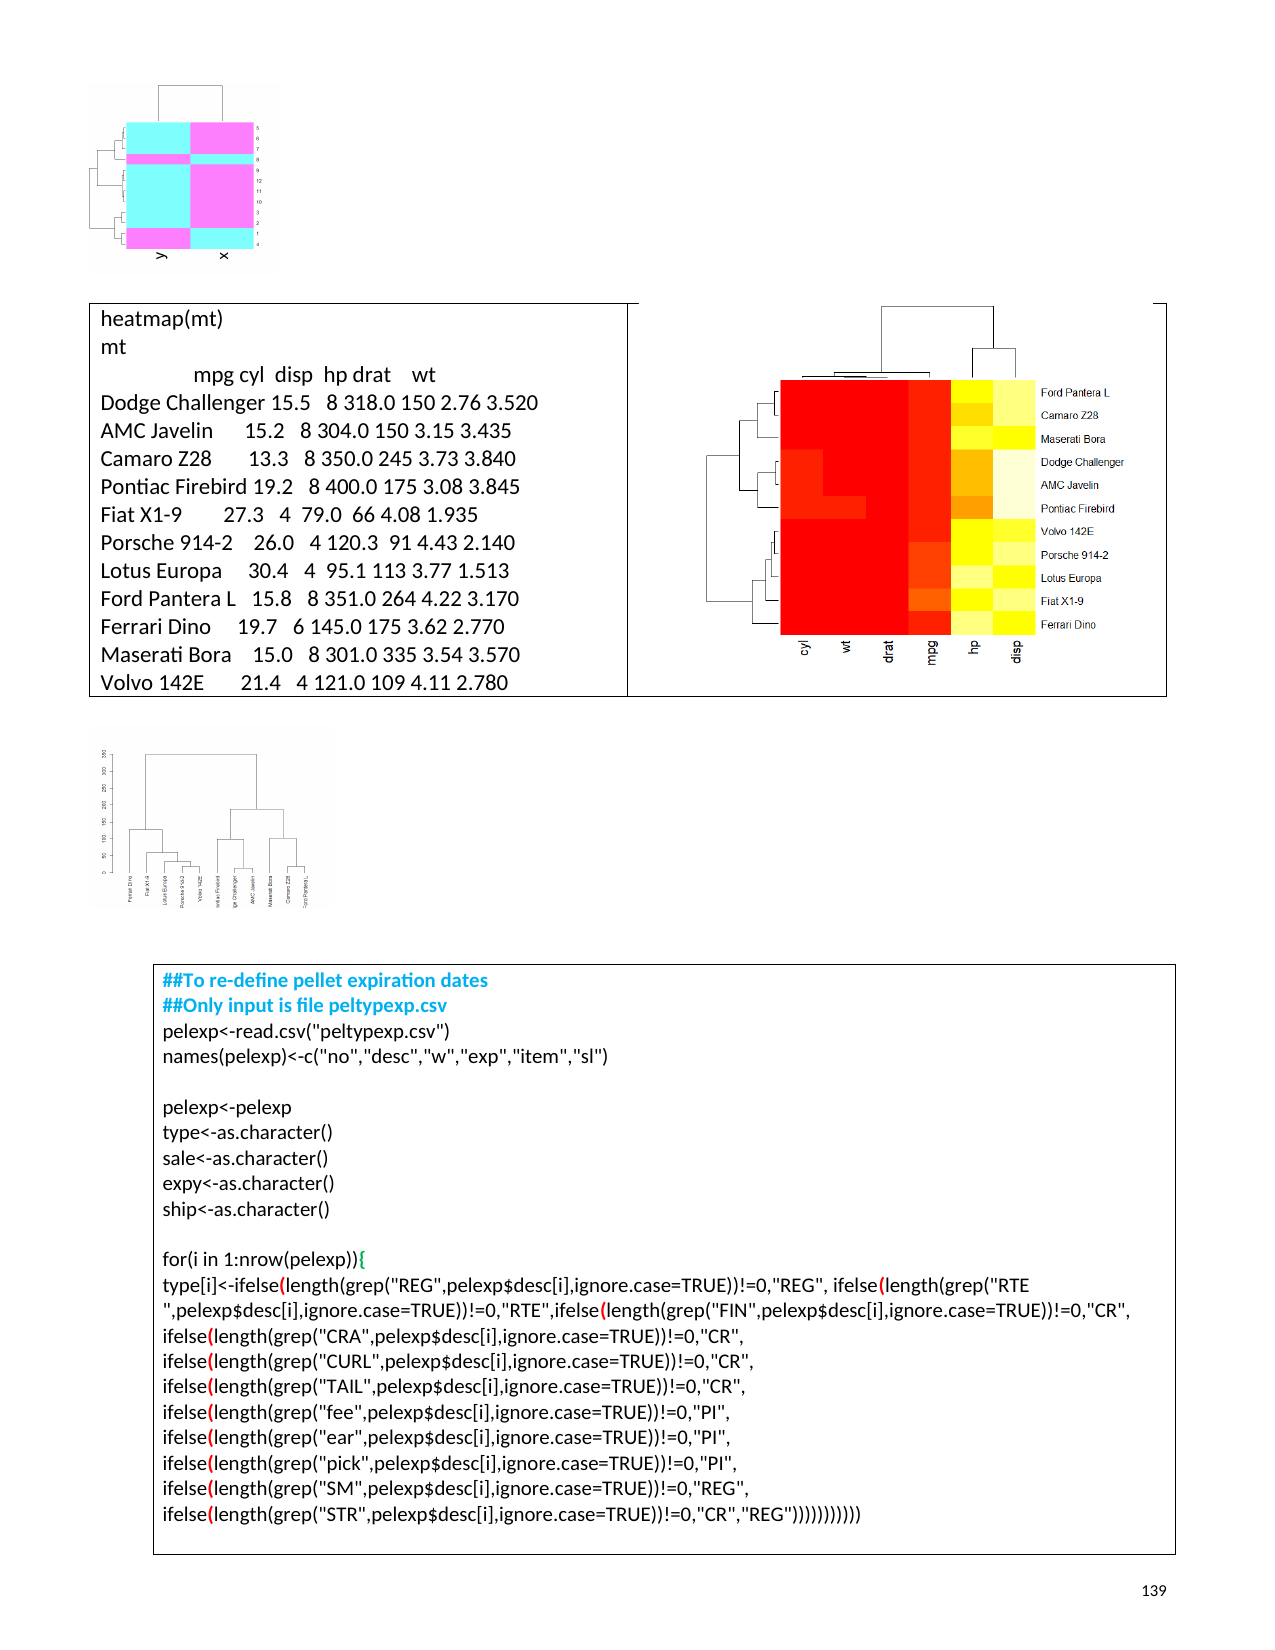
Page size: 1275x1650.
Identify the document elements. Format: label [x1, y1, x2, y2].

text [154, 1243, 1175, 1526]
picture [638, 303, 1153, 687]
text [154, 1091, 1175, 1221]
picture [88, 725, 334, 908]
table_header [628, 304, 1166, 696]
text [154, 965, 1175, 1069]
picture [88, 84, 280, 275]
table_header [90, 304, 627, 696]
